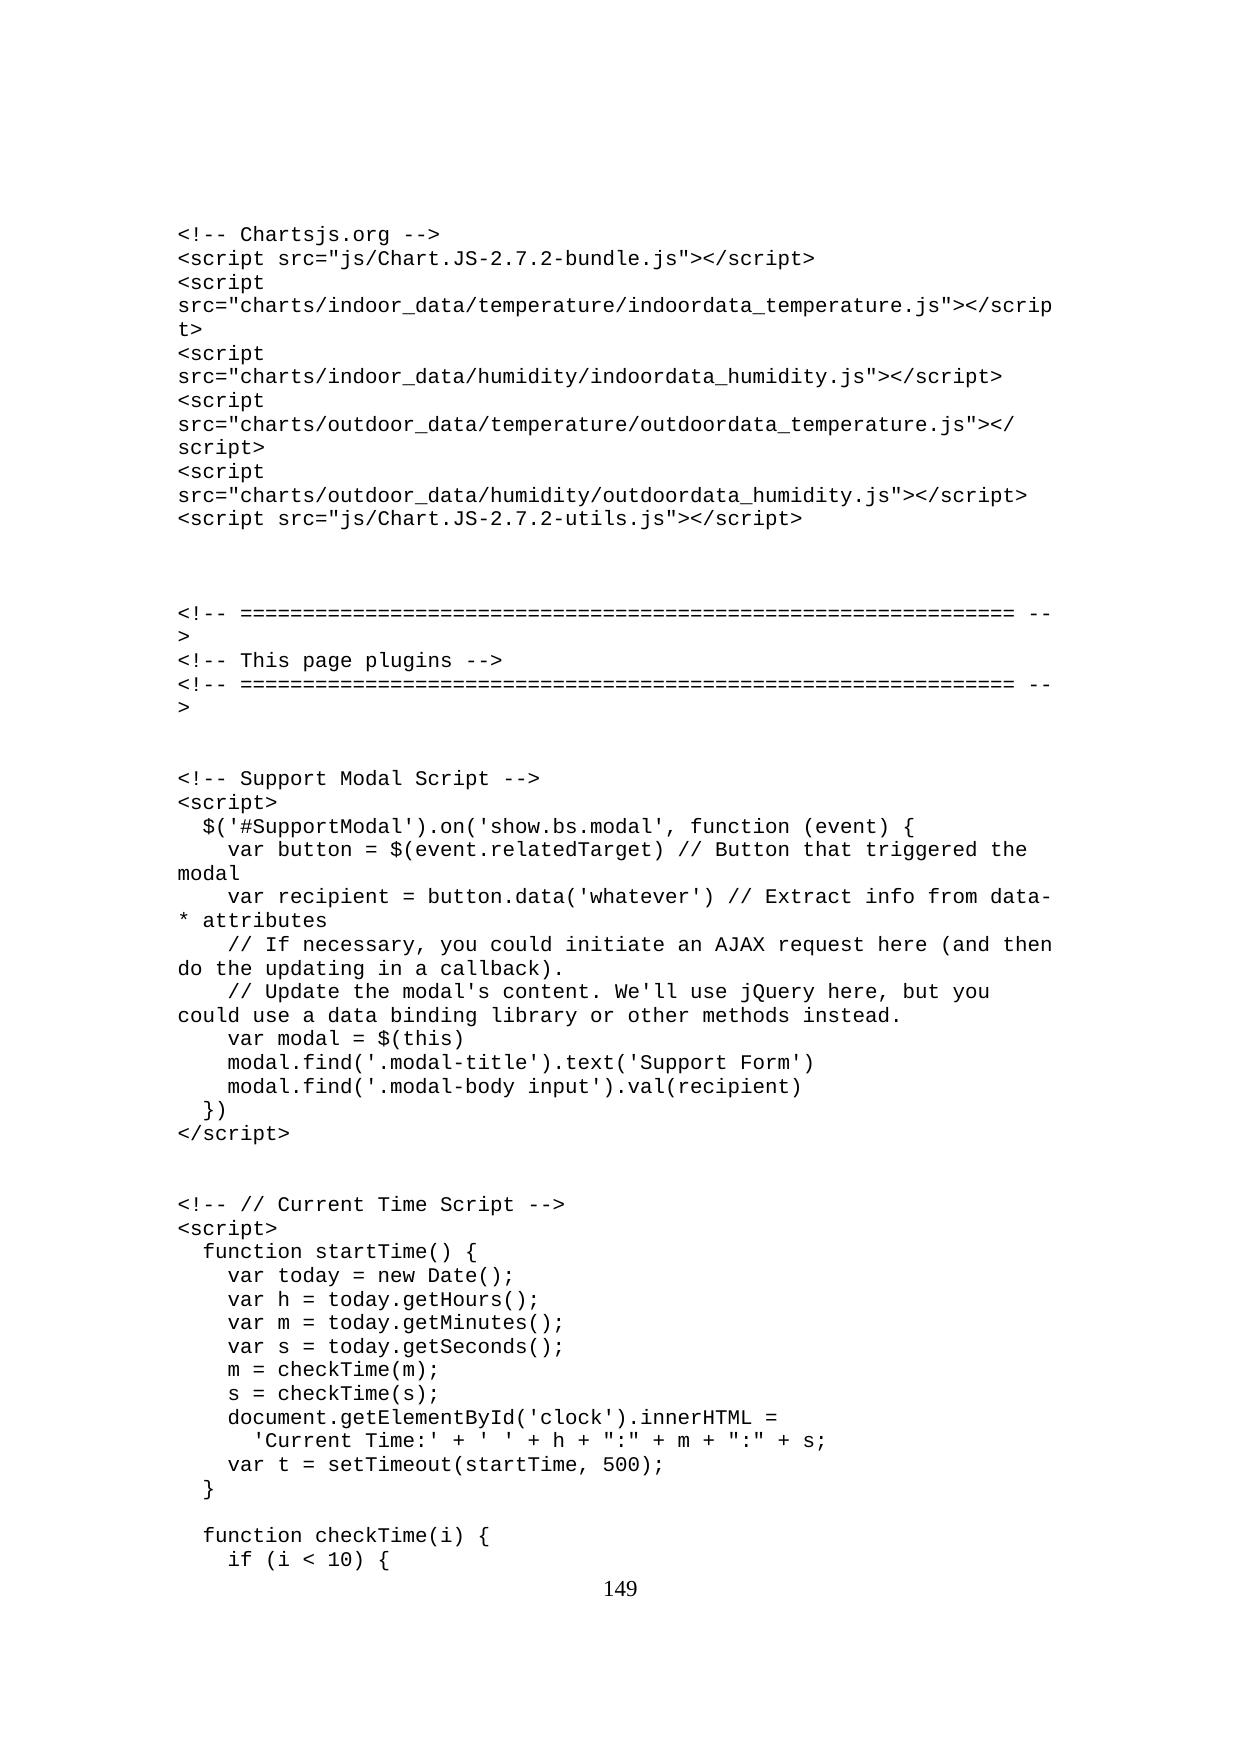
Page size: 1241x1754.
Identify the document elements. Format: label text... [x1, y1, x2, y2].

text modal.find('.modal-body input').val(recipient) [177, 1076, 1063, 1099]
text <script src="charts/indoor_data/temperature/indoordata_temperature.js"></script> [177, 272, 1063, 343]
text // If necessary, you could initiate an AJAX request here (and then do the updating in a callback). [177, 934, 1063, 981]
text var button = $(event.relatedTarget) // Button that triggered the modal [177, 839, 1063, 887]
text <script src="charts/outdoor_data/humidity/outdoordata_humidity.js"></script> [177, 461, 1063, 508]
text 'Current Time:' + ' ' + h + ":" + m + ":" + s; [177, 1430, 1063, 1454]
text <!-- This page plugins --> [177, 650, 1063, 674]
text <script src="charts/outdoor_data/temperature/outdoordata_temperature.js"></script> [177, 390, 1063, 461]
text var m = today.getMinutes(); [177, 1312, 1063, 1336]
text $('#SupportModal').on('show.bs.modal', function (event) { [177, 816, 1063, 839]
text } [177, 1478, 1063, 1501]
text var t = setTimeout(startTime, 500); [177, 1454, 1063, 1478]
text </script> [177, 1123, 1063, 1147]
text <!-- Support Modal Script --> [177, 768, 1063, 792]
text <script src="charts/indoor_data/humidity/indoordata_humidity.js"></script> [177, 343, 1063, 390]
text <script src="js/Chart.JS-2.7.2-bundle.js"></script> [177, 248, 1063, 272]
text var today = new Date(); [177, 1265, 1063, 1288]
text <!-- ============================================================== --> [177, 674, 1063, 721]
text modal.find('.modal-title').text('Support Form') [177, 1052, 1063, 1076]
text <script src="js/Chart.JS-2.7.2-utils.js"></script> [177, 508, 1063, 532]
text }) [177, 1099, 1063, 1123]
text var s = today.getSeconds(); [177, 1336, 1063, 1359]
text function checkTime(i) { [177, 1525, 1063, 1549]
text <script> [177, 1218, 1063, 1241]
text <!-- ============================================================== --> [177, 603, 1063, 650]
text <!-- // Current Time Script --> [177, 1194, 1063, 1218]
text if (i < 10) { [177, 1549, 1063, 1572]
text <!-- Chartsjs.org --> [177, 224, 1063, 248]
text var recipient = button.data('whatever') // Extract info from data-* attributes [177, 887, 1063, 934]
text s = checkTime(s); [177, 1383, 1063, 1407]
text <script> [177, 792, 1063, 816]
text m = checkTime(m); [177, 1359, 1063, 1383]
text var h = today.getHours(); [177, 1288, 1063, 1312]
text var modal = $(this) [177, 1028, 1063, 1052]
text function startTime() { [177, 1241, 1063, 1265]
text // Update the modal's content. We'll use jQuery here, but you could use a data binding library or other methods instead. [177, 981, 1063, 1028]
text document.getElementById('clock').innerHTML = [177, 1407, 1063, 1430]
